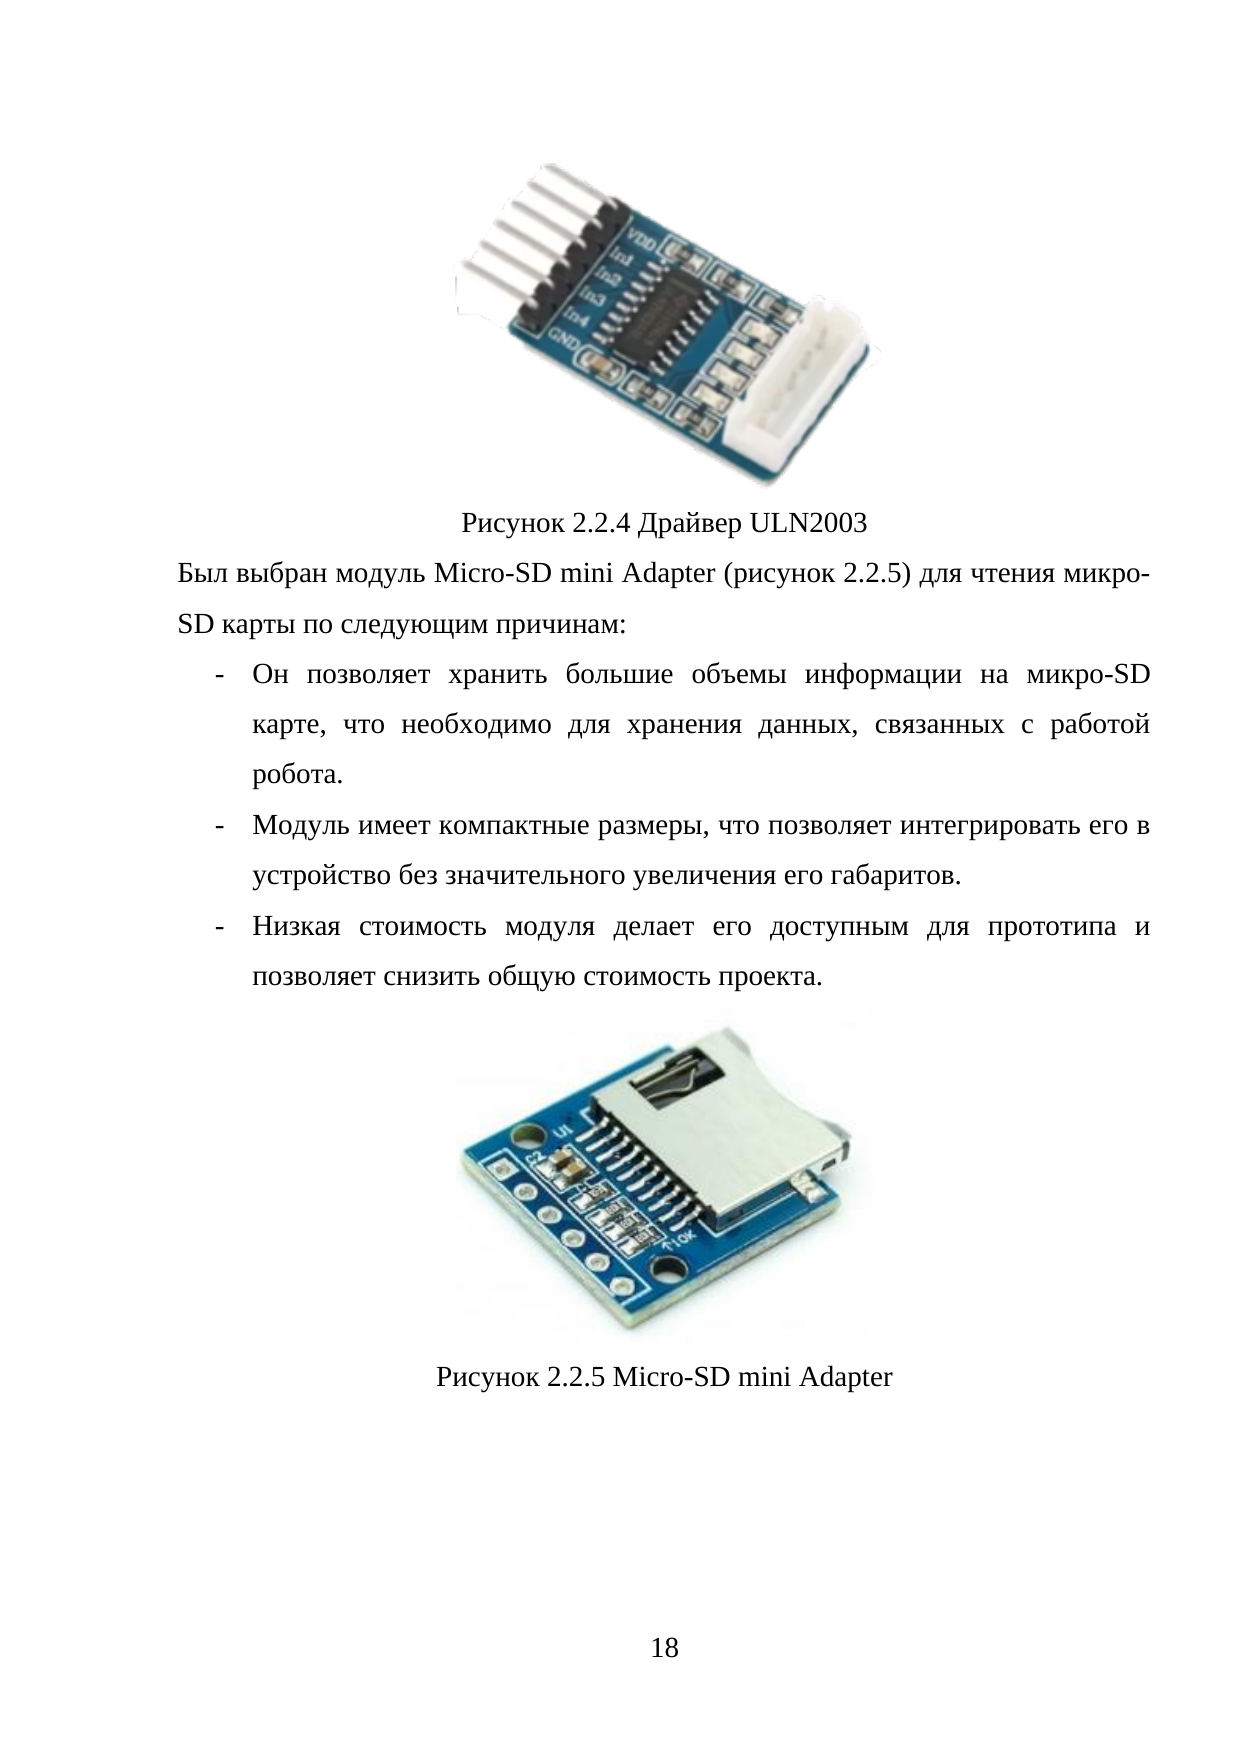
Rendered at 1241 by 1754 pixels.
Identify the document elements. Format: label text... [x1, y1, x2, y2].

text Был выбран модуль Micro-SD mini Adapter (рисунок 2.2.5) для чтения микро-SD карты по следующим причинам: [177, 555, 1152, 639]
picture [455, 1008, 873, 1343]
text Рисунок 2.2.4 Драйвер ULN2003 [177, 505, 1152, 539]
list Модуль имеет компактные размеры, что позволяет интегрировать его в устройство без значительного увеличения его габаритов. [214, 807, 1152, 891]
list Он позволяет хранить большие объемы информации на микро-SD карте, что необходимо для хранения данных, связанных с работой робота. [214, 656, 1152, 790]
list Низкая стоимость модуля делает его доступным для прототипа и позволяет снизить общую стоимость проекта. [214, 908, 1152, 991]
text Рисунок 2.2.5 Micro-SD mini Adapter [177, 1359, 1152, 1393]
picture [447, 123, 882, 489]
